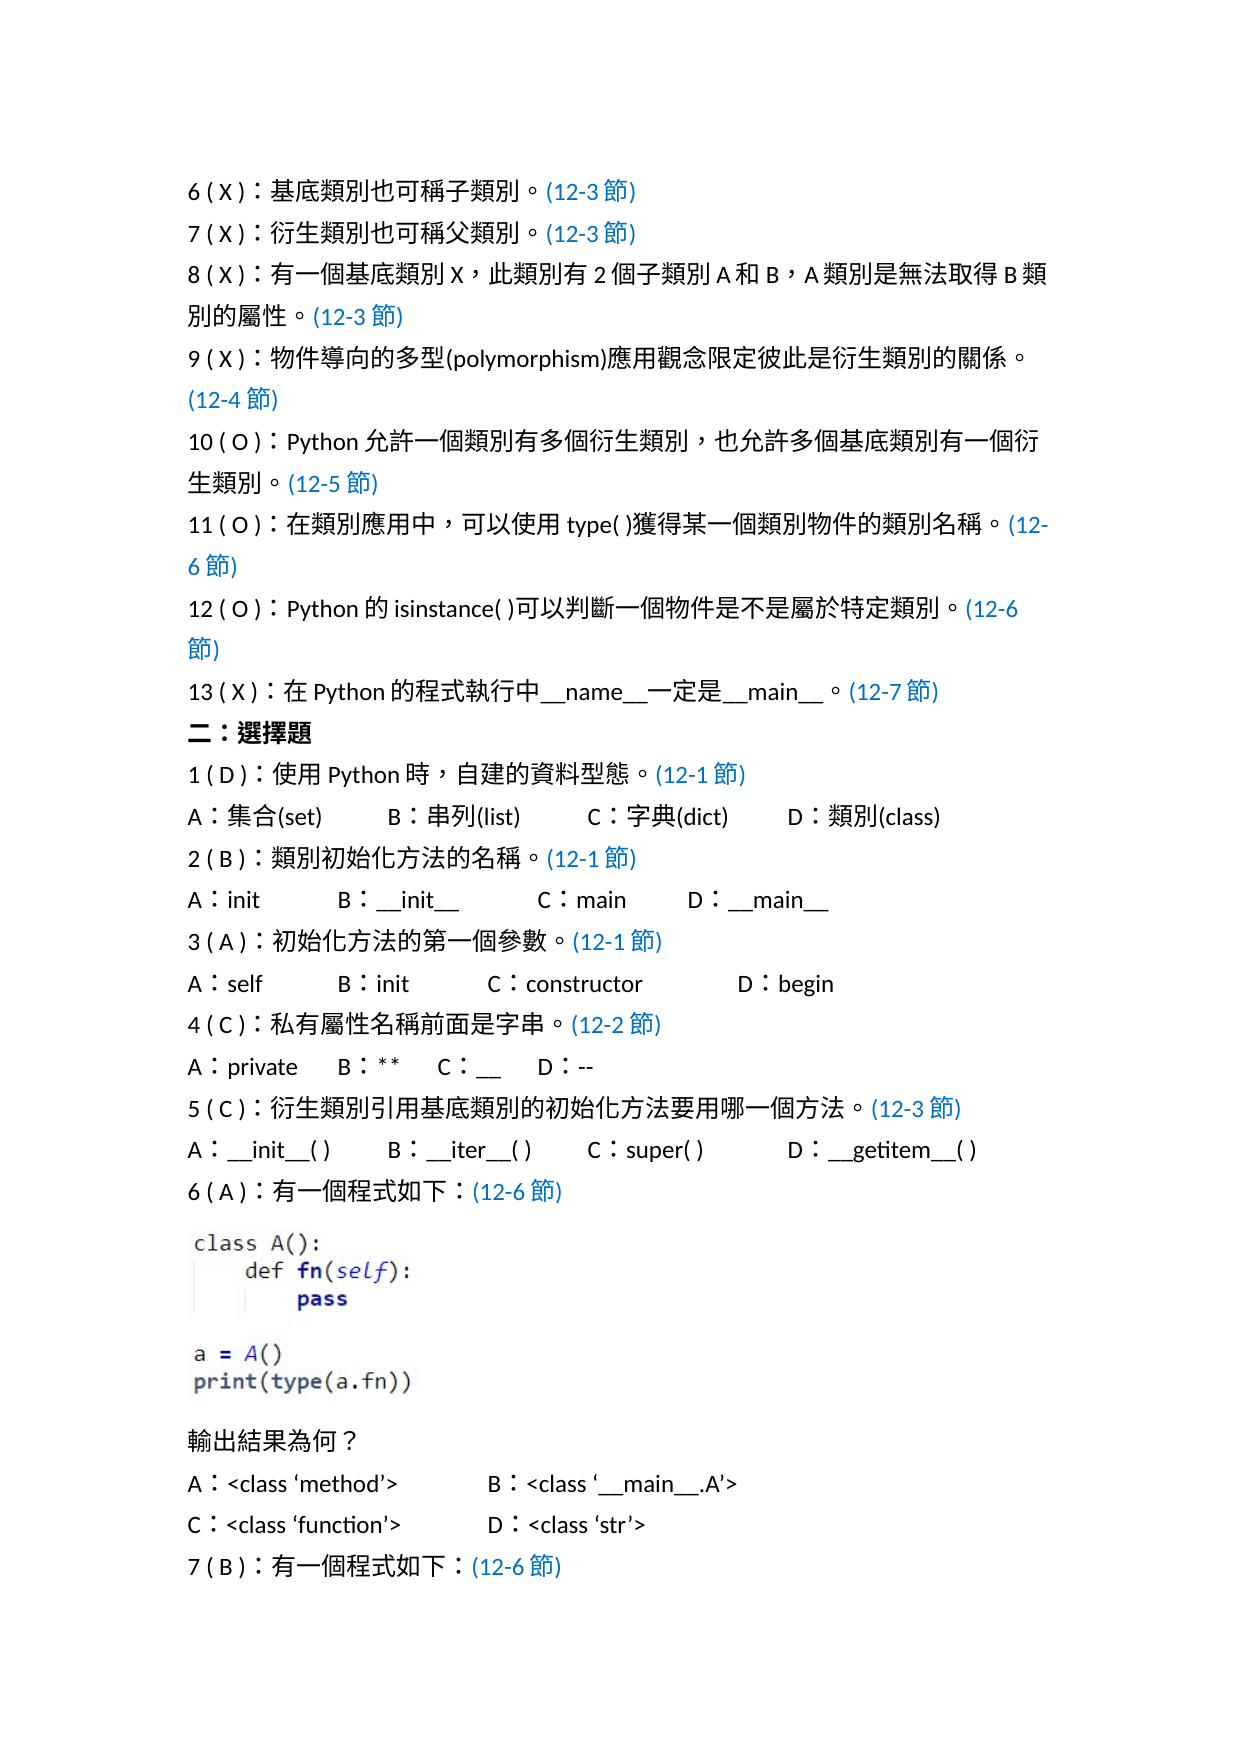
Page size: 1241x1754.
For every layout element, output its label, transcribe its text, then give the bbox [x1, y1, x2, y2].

text 6 ( X )：基底類別也可稱子類別。(12-3節) [187, 169, 1053, 210]
text 1 ( D )：使用Python時，自建的資料型態。(12-1節) [187, 752, 1053, 794]
text 9 ( X )：物件導向的多型(polymorphism)應用觀念限定彼此是衍生類別的關係。(12-4節) [187, 335, 1053, 419]
text 二：選擇題 [187, 710, 1053, 752]
text 11 ( O )：在類別應用中，可以使用type( )獲得某一個類別物件的類別名稱。(12-6節) [187, 502, 1053, 585]
text 3 ( A )：初始化方法的第一個參數。(12-1節) [187, 919, 1053, 960]
text A：集合(set) B：串列(list) C：字典(dict) D：類別(class) [187, 794, 1053, 835]
text 6 ( A )：有一個程式如下：(12-6節) [187, 1169, 1053, 1210]
text 輸出結果為何？ [187, 1419, 1053, 1460]
text 8 ( X )：有一個基底類別X，此類別有2個子類別A和B，A類別是無法取得B類別的屬性。(12-3節) [187, 252, 1053, 335]
text A：init B：__init__ C：main D：__main__ [187, 877, 1053, 919]
text A：self B：init C：constructor D：begin [187, 960, 1053, 1002]
text A：__init__( ) B：__iter__( ) C：super( ) D：__getitem__( ) [187, 1127, 1053, 1169]
text 2 ( B )：類別初始化方法的名稱。(12-1節) [187, 835, 1053, 877]
text C：<class ‘function’> D：<class ‘str’> [187, 1502, 1053, 1544]
text 7 ( X )：衍生類別也可稱父類別。(12-3節) [187, 210, 1053, 252]
picture [187, 1229, 423, 1400]
text 10 ( O )：Python允許一個類別有多個衍生類別，也允許多個基底類別有一個衍生類別。(12-5節) [187, 419, 1053, 502]
text 13 ( X )：在Python的程式執行中__name__一定是__main__。(12-7節) [187, 669, 1053, 710]
text 12 ( O )：Python的isinstance( )可以判斷一個物件是不是屬於特定類別。(12-6節) [187, 585, 1053, 669]
text A：<class ‘method’> B：<class ‘__main__.A’> [187, 1460, 1053, 1502]
text 5 ( C )：衍生類別引用基底類別的初始化方法要用哪一個方法。(12-3節) [187, 1085, 1053, 1127]
text A：private B：** C：__ D：-- [187, 1044, 1053, 1085]
text 4 ( C )：私有屬性名稱前面是字串。(12-2節) [187, 1002, 1053, 1044]
text 7 ( B )：有一個程式如下：(12-6節) [187, 1544, 1053, 1585]
